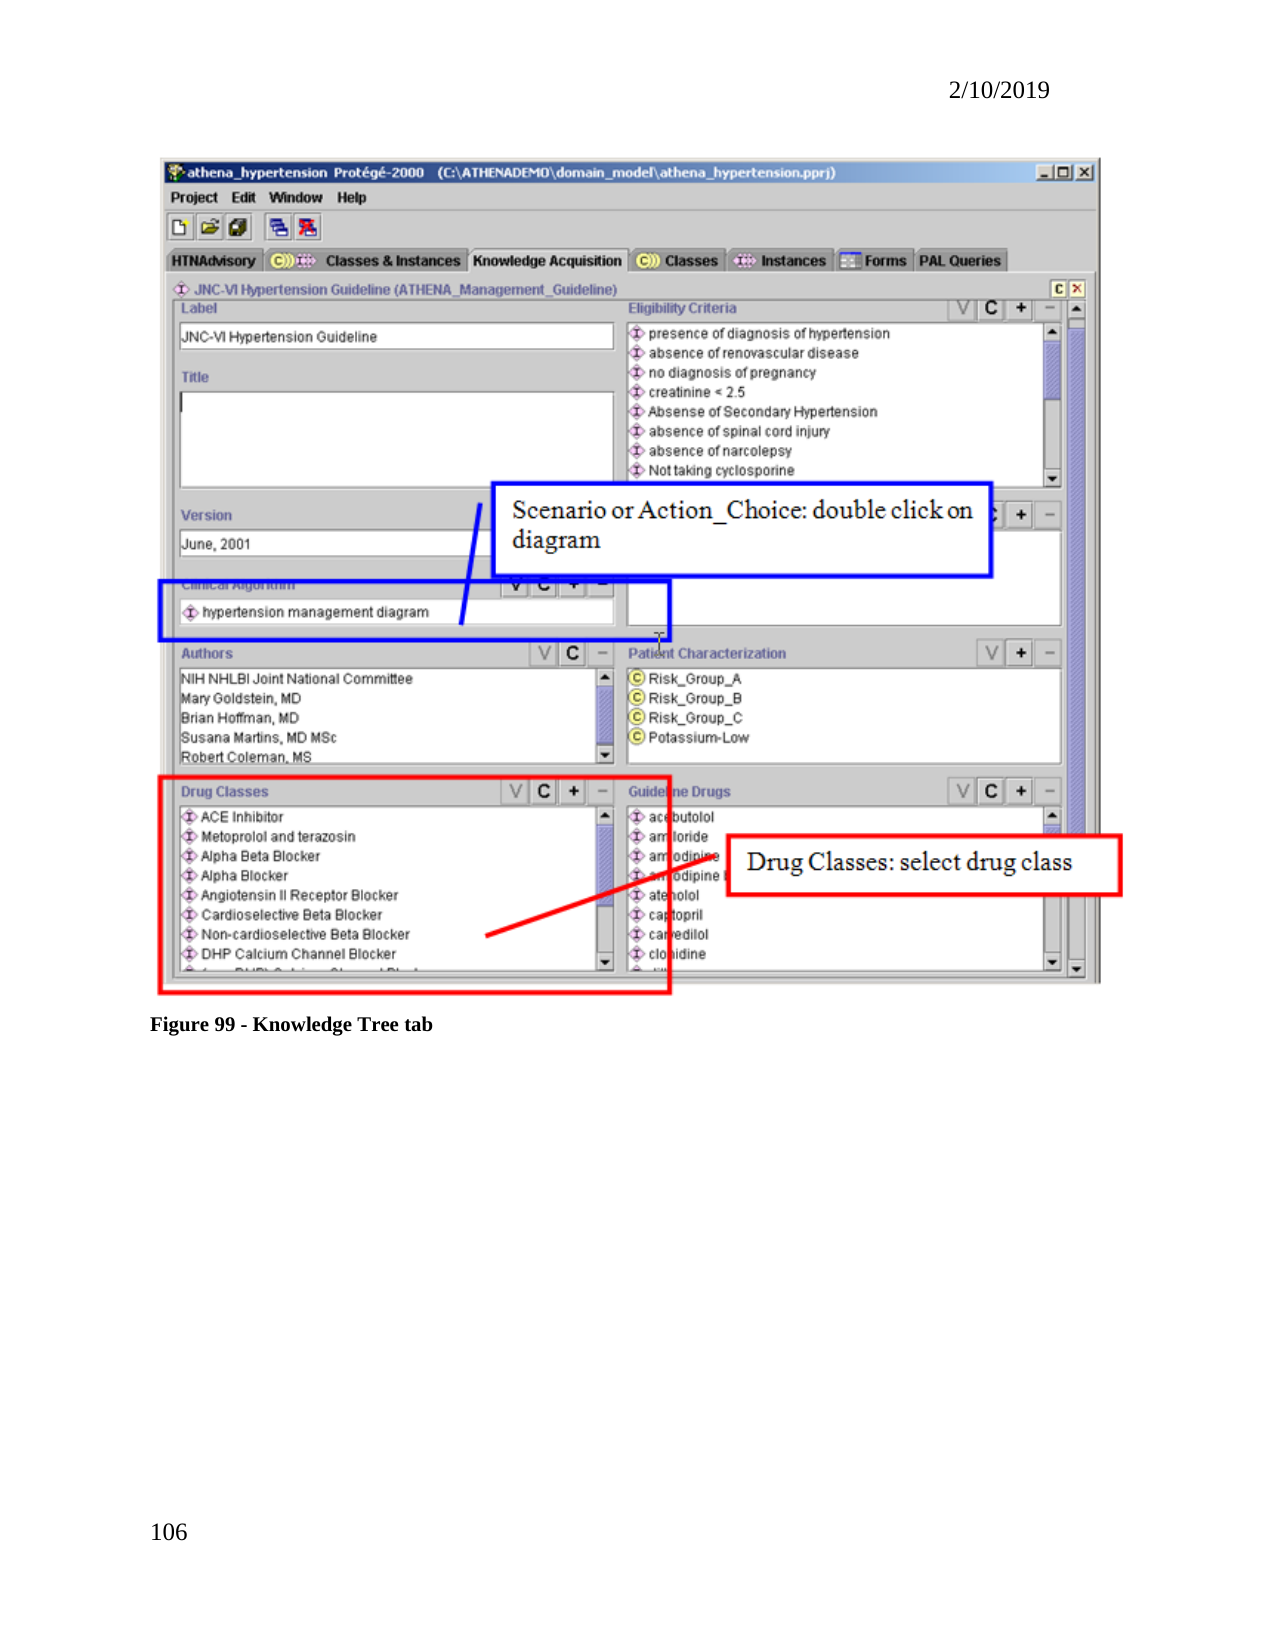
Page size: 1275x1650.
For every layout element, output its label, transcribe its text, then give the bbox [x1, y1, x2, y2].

picture [150, 150, 1125, 999]
text Figure 99 - Knowledge Tree tab [150, 1012, 1125, 1036]
